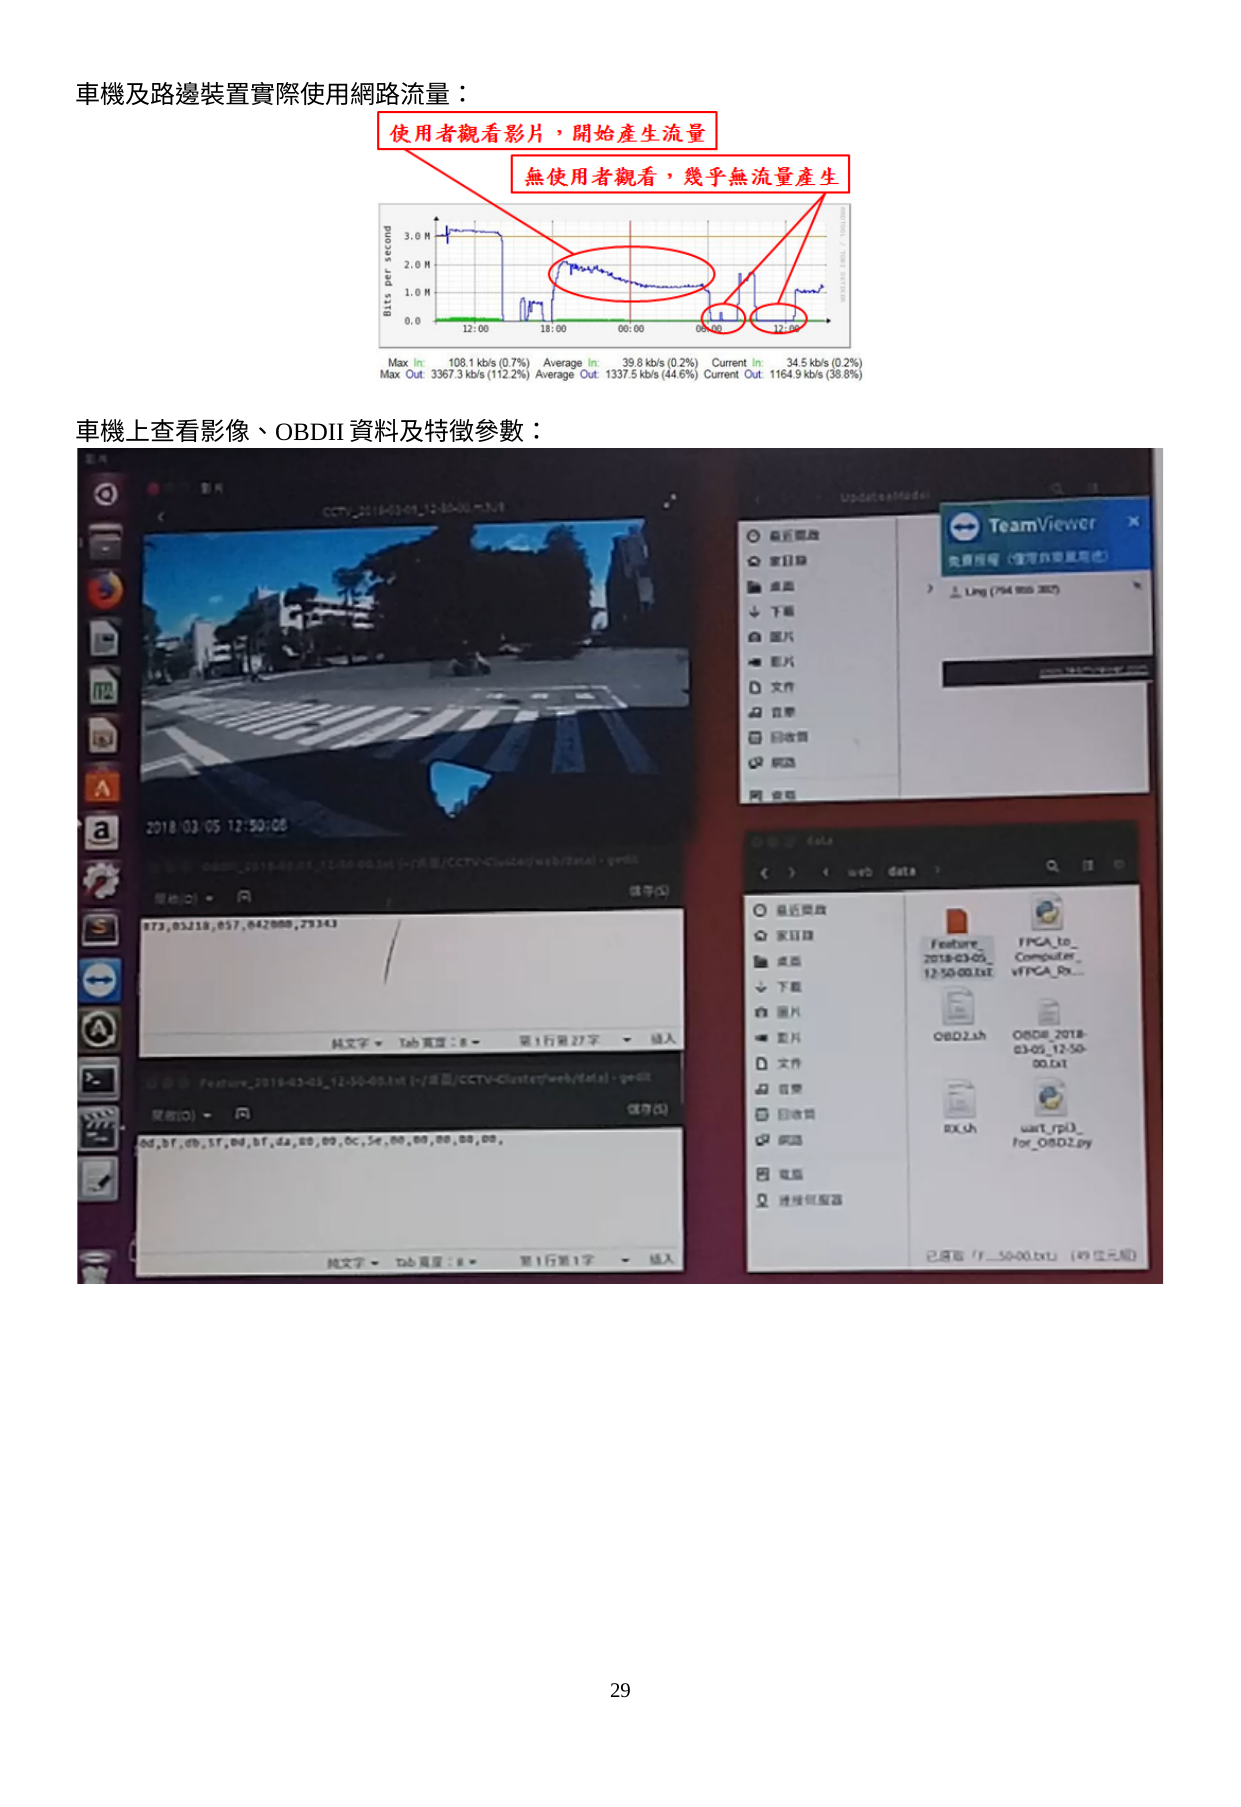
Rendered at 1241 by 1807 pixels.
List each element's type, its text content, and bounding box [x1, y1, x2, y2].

text 車機及路邊裝置實際使用網路流量： [75, 75, 1165, 111]
picture [375, 111, 865, 383]
picture [77, 448, 1164, 1284]
text 車機上查看影像、OBDII資料及特徵參數： [75, 412, 1165, 448]
